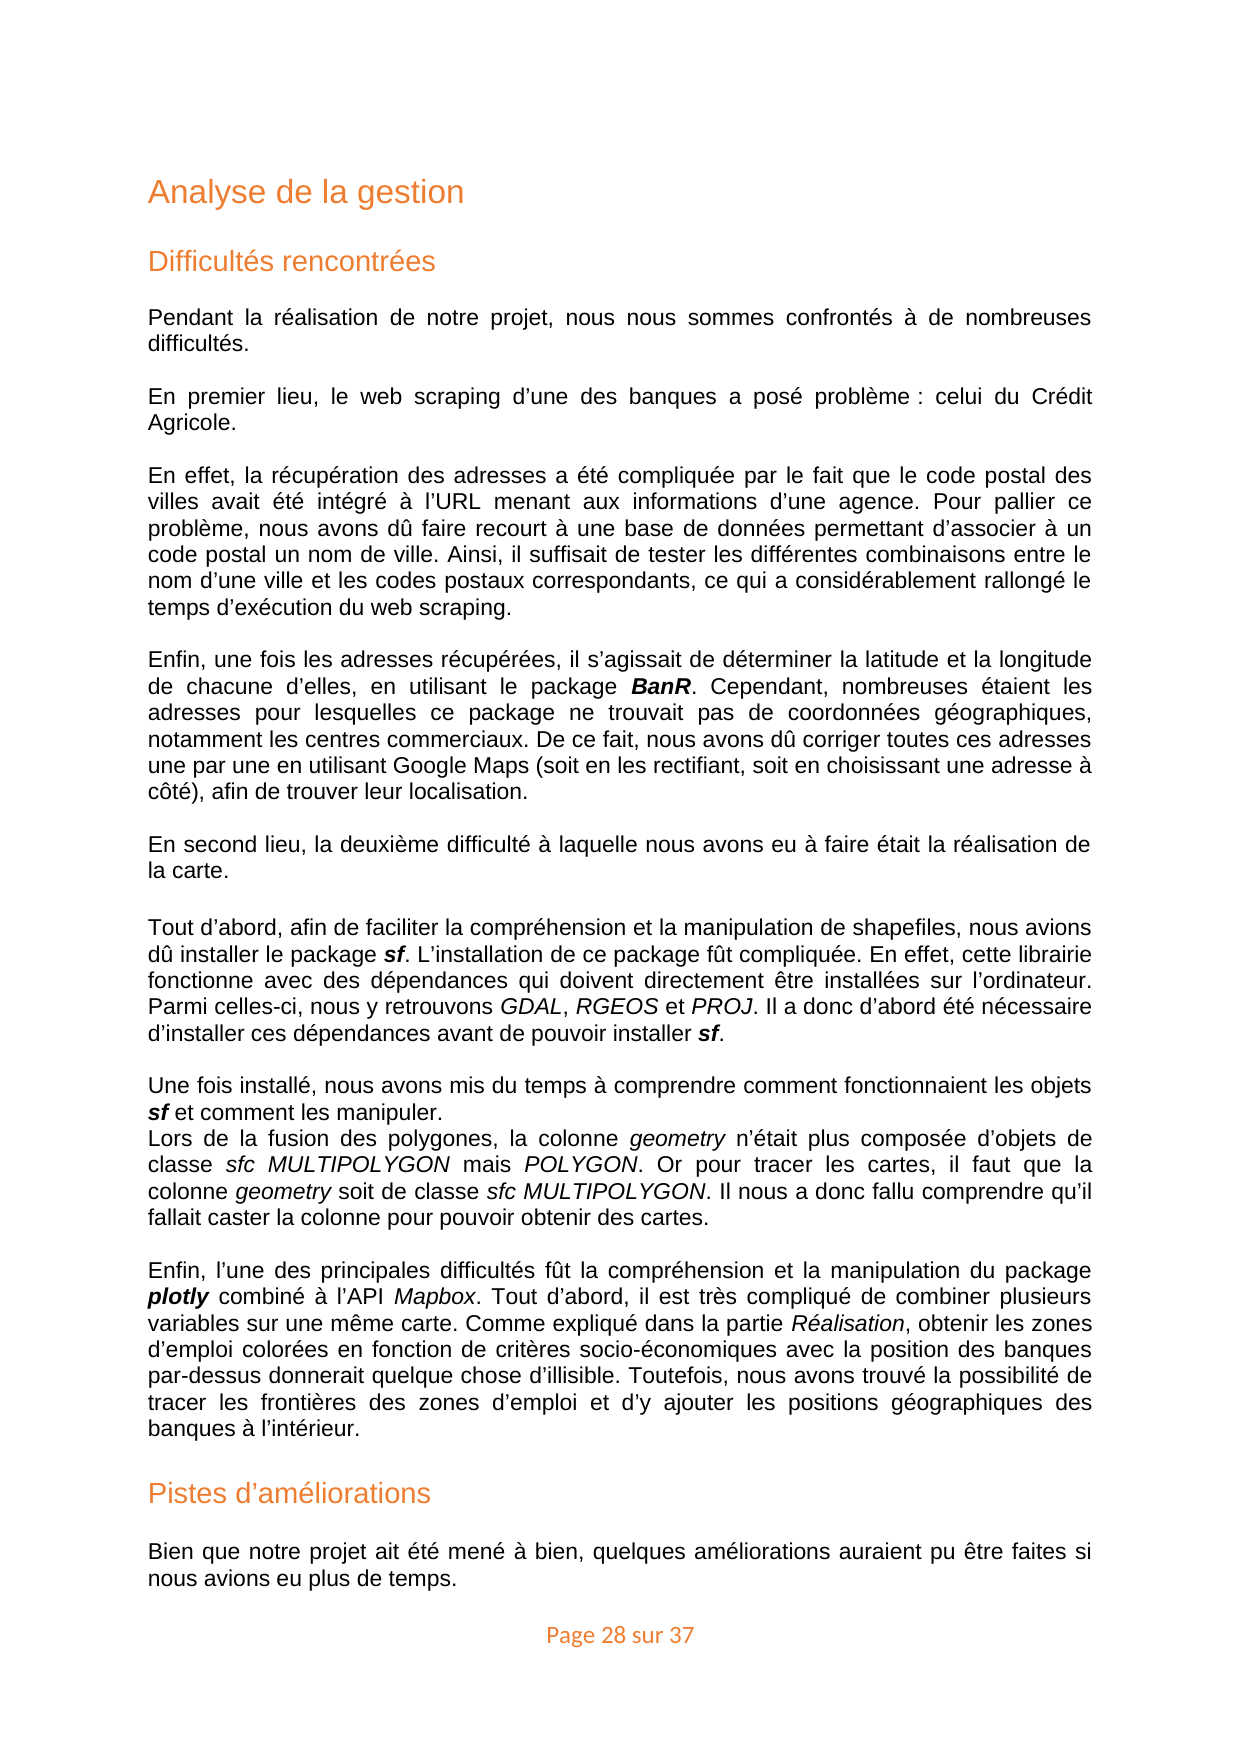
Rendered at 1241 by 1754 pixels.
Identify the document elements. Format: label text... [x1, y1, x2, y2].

text Enfin, une fois les adresses récupérées, il s’agissait de déterminer la latitude et la longitude de chacune d’elles, en utilisant le package BanR. Cependant, nombreuses étaient les adresses pour lesquelles ce package ne trouvait pas de coordonnées géographiques, notamment les centres commerciaux. De ce fait, nous avons dû corriger toutes ces adresses une par une en utilisant Google Maps (soit en les rectifiant, soit en choisissant une adresse à côté), afin de trouver leur localisation. [148, 646, 1093, 804]
text En effet, la récupération des adresses a été compliquée par le fait que le code postal des villes avait été intégré à l’URL menant aux informations d’une agence. Pour pallier ce problème, nous avons dû faire recourt à une base de données permettant d’associer à un code postal un nom de ville. Ainsi, il suffisait de tester les différentes combinaisons entre le nom d’une ville et les codes postaux correspondants, ce qui a considérablement rallongé le temps d’exécution du web scraping. [148, 462, 1093, 620]
text En second lieu, la deuxième difficulté à laquelle nous avons eu à faire était la réalisation de la carte. [148, 831, 1093, 884]
text Lors de la fusion des polygones, la colonne geometry n’était plus composée d’objets de classe sfc MULTIPOLYGON mais POLYGON. Or pour tracer les cartes, il faut que la colonne geometry soit de classe sfc MULTIPOLYGON. Il nous a donc fallu comprendre qu’il fallait caster la colonne pour pouvoir obtenir des cartes. [148, 1125, 1093, 1230]
text En premier lieu, le web scraping d’une des banques a posé problème : celui du Crédit Agricole. [148, 383, 1093, 436]
text Pendant la réalisation de notre projet, nous nous sommes confrontés à de nombreuses difficultés. [148, 304, 1093, 357]
text Une fois installé, nous avons mis du temps à comprendre comment fonctionnaient les objets sf et comment les manipuler. [148, 1072, 1093, 1125]
text Tout d’abord, afin de faciliter la compréhension et la manipulation de shapefiles, nous avions dû installer le package sf. L’installation de ce package fût compliquée. En effet, cette librairie fonctionne avec des dépendances qui doivent directement être installées sur l’ordinateur. Parmi celles-ci, nous y retrouvons GDAL, RGEOS et PROJ. Il a donc d’abord été nécessaire d’installer ces dépendances avant de pouvoir installer sf. [148, 914, 1093, 1046]
text Bien que notre projet ait été mené à bien, quelques améliorations auraient pu être faites si nous avions eu plus de temps. [148, 1538, 1093, 1591]
subtitle Pistes d’améliorations [148, 1476, 1093, 1509]
text Enfin, l’une des principales difficultés fût la compréhension et la manipulation du package plotly combiné à l’API Mapbox. Tout d’abord, il est très compliqué de combiner plusieurs variables sur une même carte. Comme expliqué dans la partie Réalisation, obtenir les zones d’emploi colorées en fonction de critères socio-économiques avec la position des banques par-dessus donnerait quelque chose d’illisible. Toutefois, nous avons trouvé la possibilité de tracer les frontières des zones d’emploi et d’y ajouter les positions géographiques des banques à l’intérieur. [148, 1257, 1093, 1441]
subtitle Difficultés rencontrées [148, 244, 1093, 277]
subtitle Analyse de la gestion [148, 173, 1093, 211]
